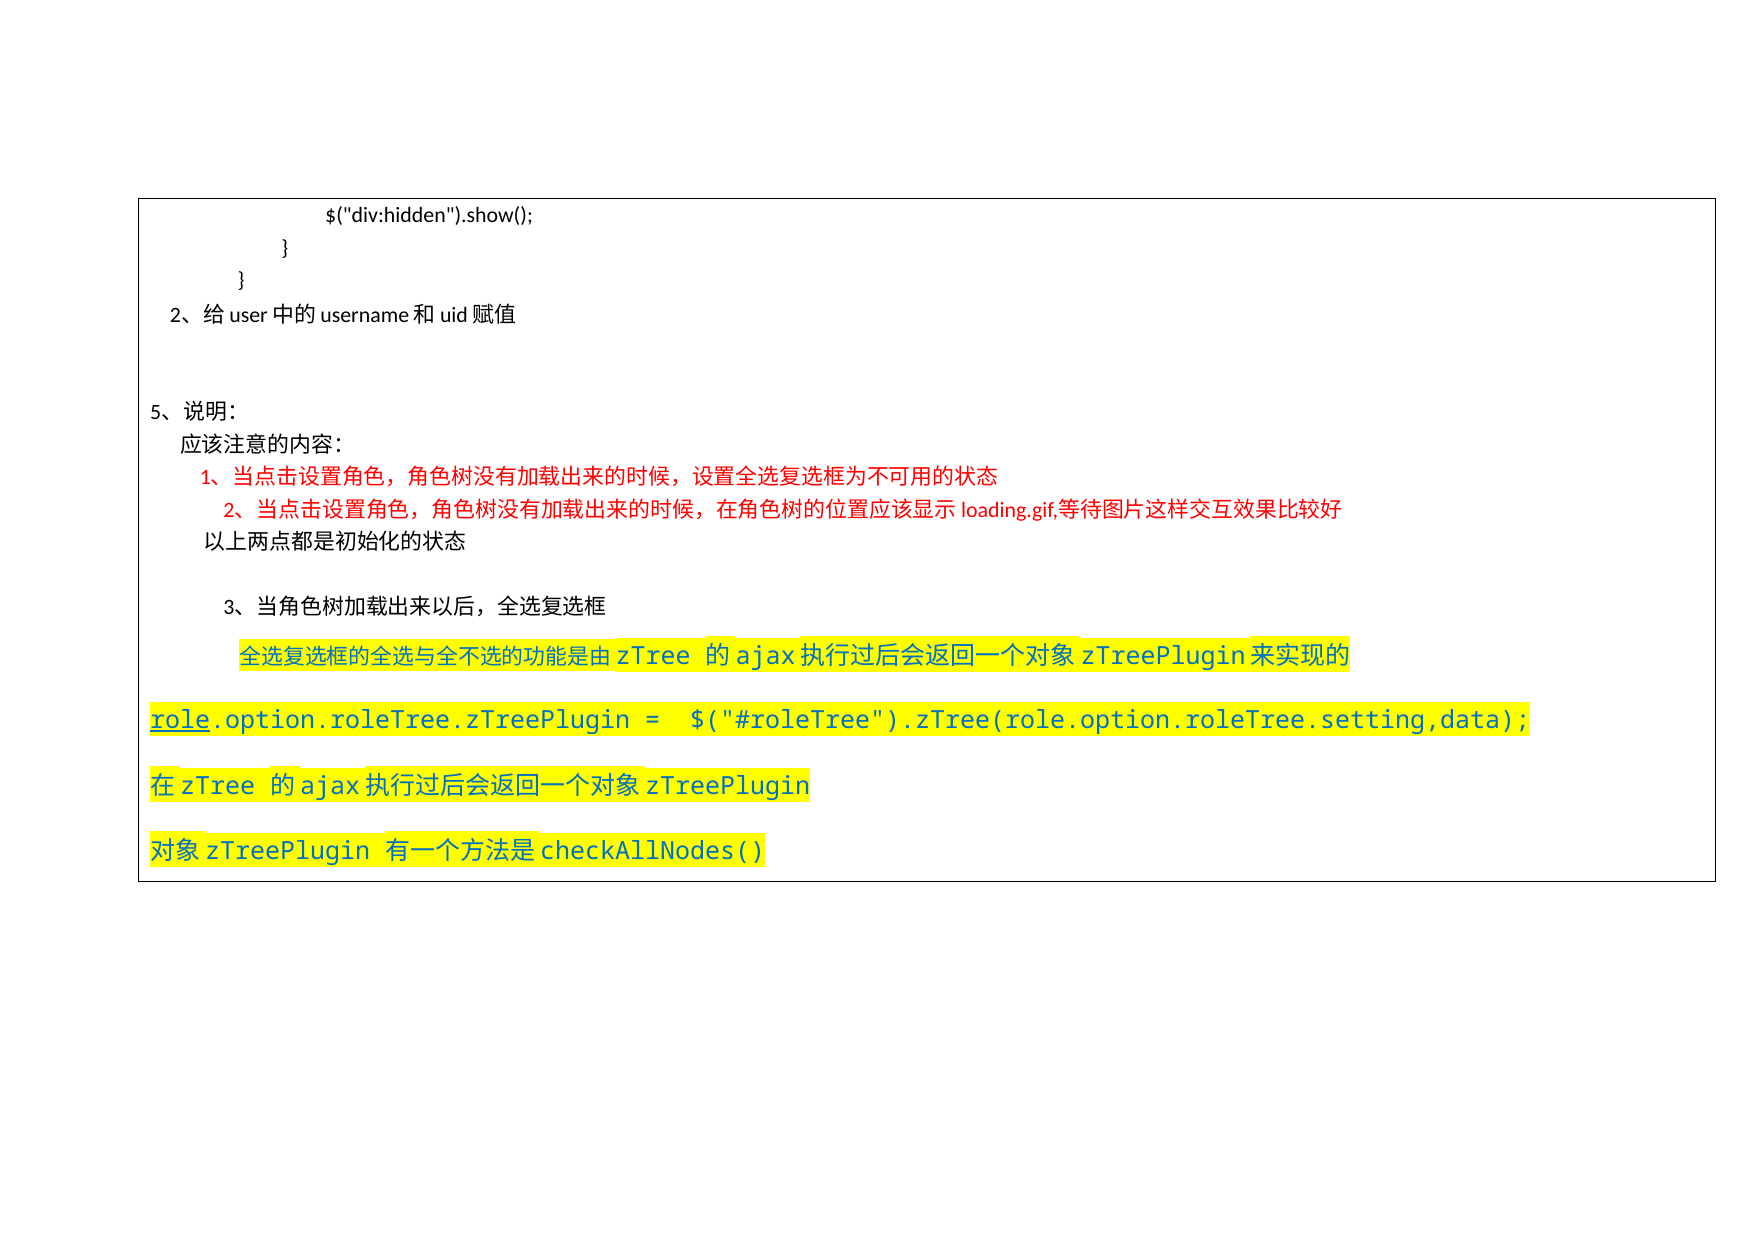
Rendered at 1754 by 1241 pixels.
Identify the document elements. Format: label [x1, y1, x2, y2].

table_header [139, 199, 1715, 881]
